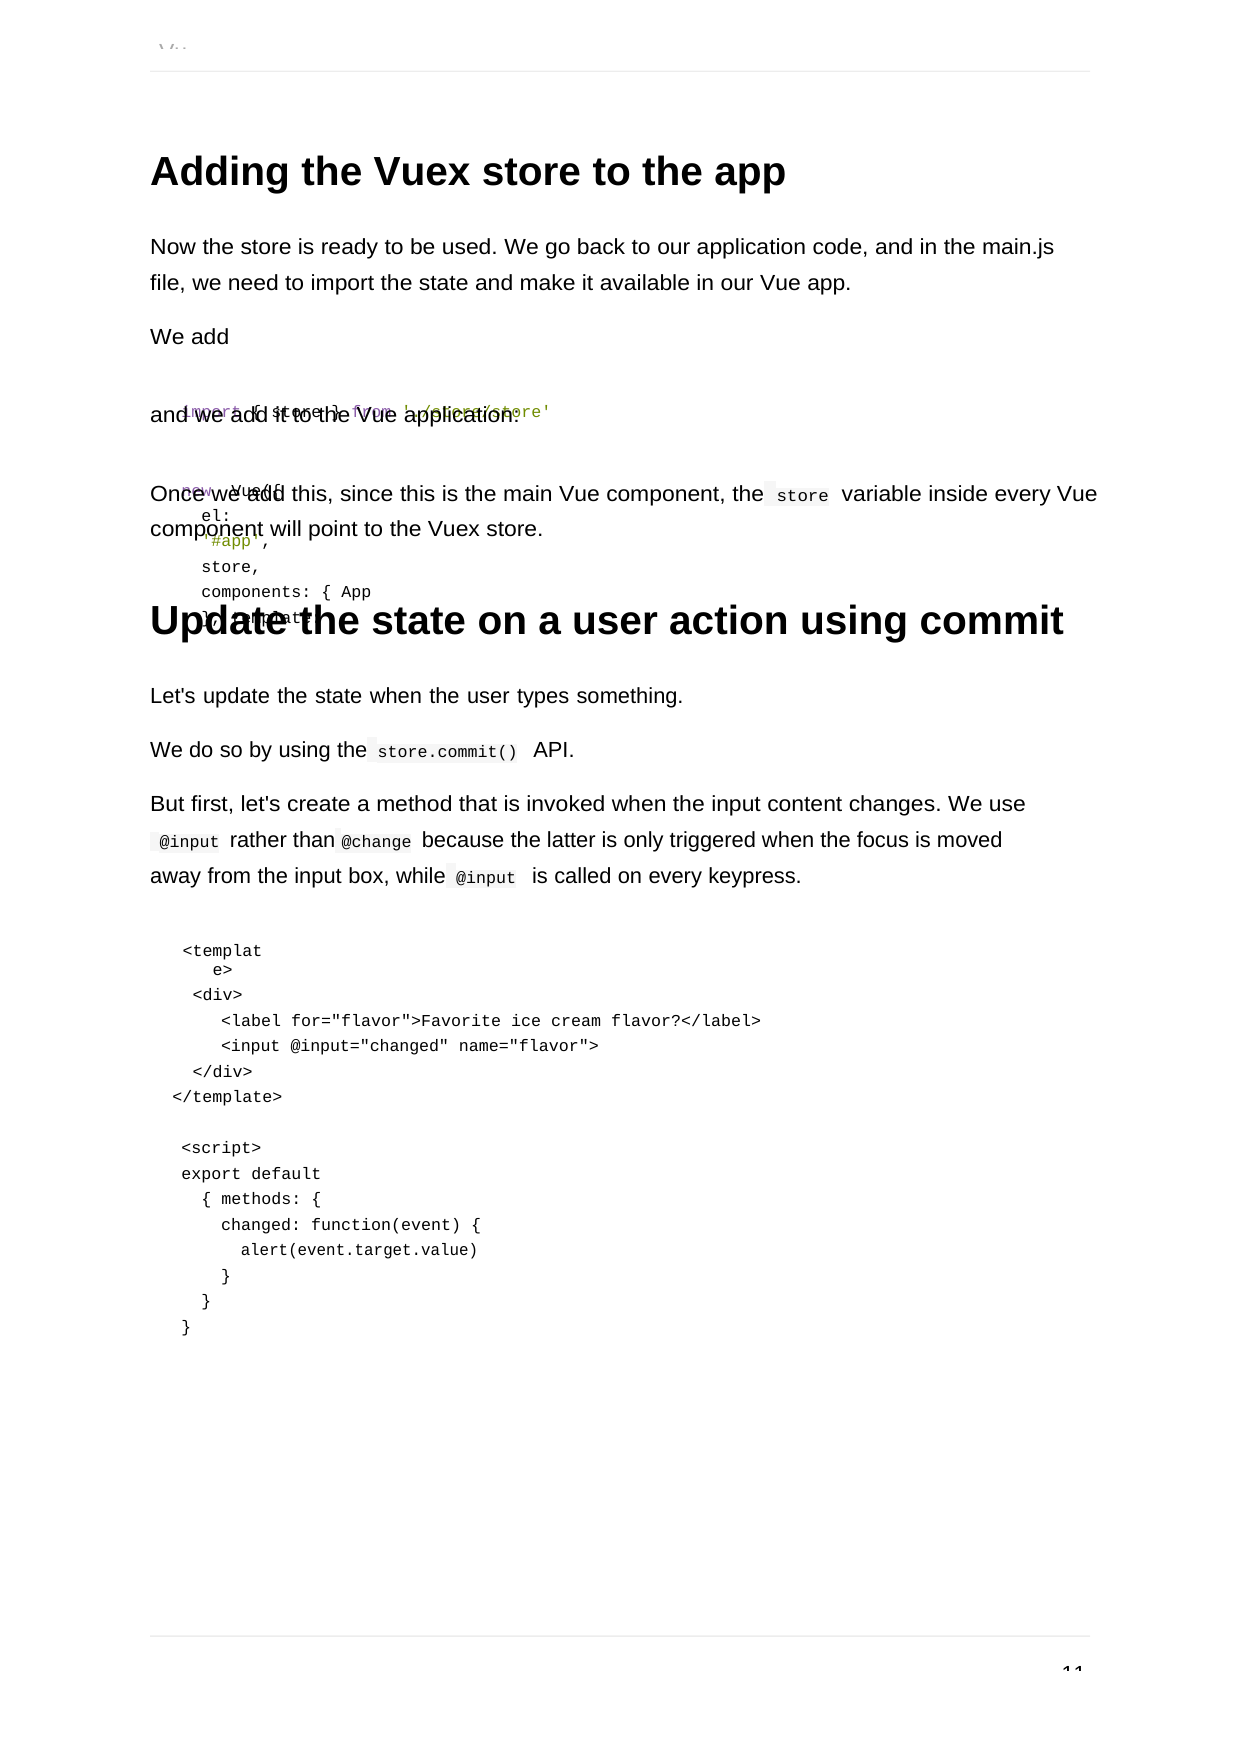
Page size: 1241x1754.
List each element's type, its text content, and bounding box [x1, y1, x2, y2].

text Let's update the state when the user types something. We do so by using the store.commit() API. [150, 683, 714, 763]
text @input rather than @change because the latter is only triggered when the focus is moved away from the input box, while @input is called on every keypress. [150, 827, 1034, 888]
subtitle Adding the Vuex store to the app [150, 147, 1159, 193]
text Once we add this, since this is the main Vue component, the store variable inside every Vue component will point to the Vuex store. [150, 481, 1159, 542]
text and we add it to the Vue application: [150, 402, 1159, 427]
text Now the store is ready to be used. We go back to our application code, and in the main.js file, we need to import the state and make it available in our Vue app. [150, 233, 1091, 295]
text But first, let's create a method that is invoked when the input content changes. We use [150, 792, 1159, 817]
text We add [150, 324, 1159, 349]
subtitle Update the state on a user action using commit [150, 596, 1159, 643]
